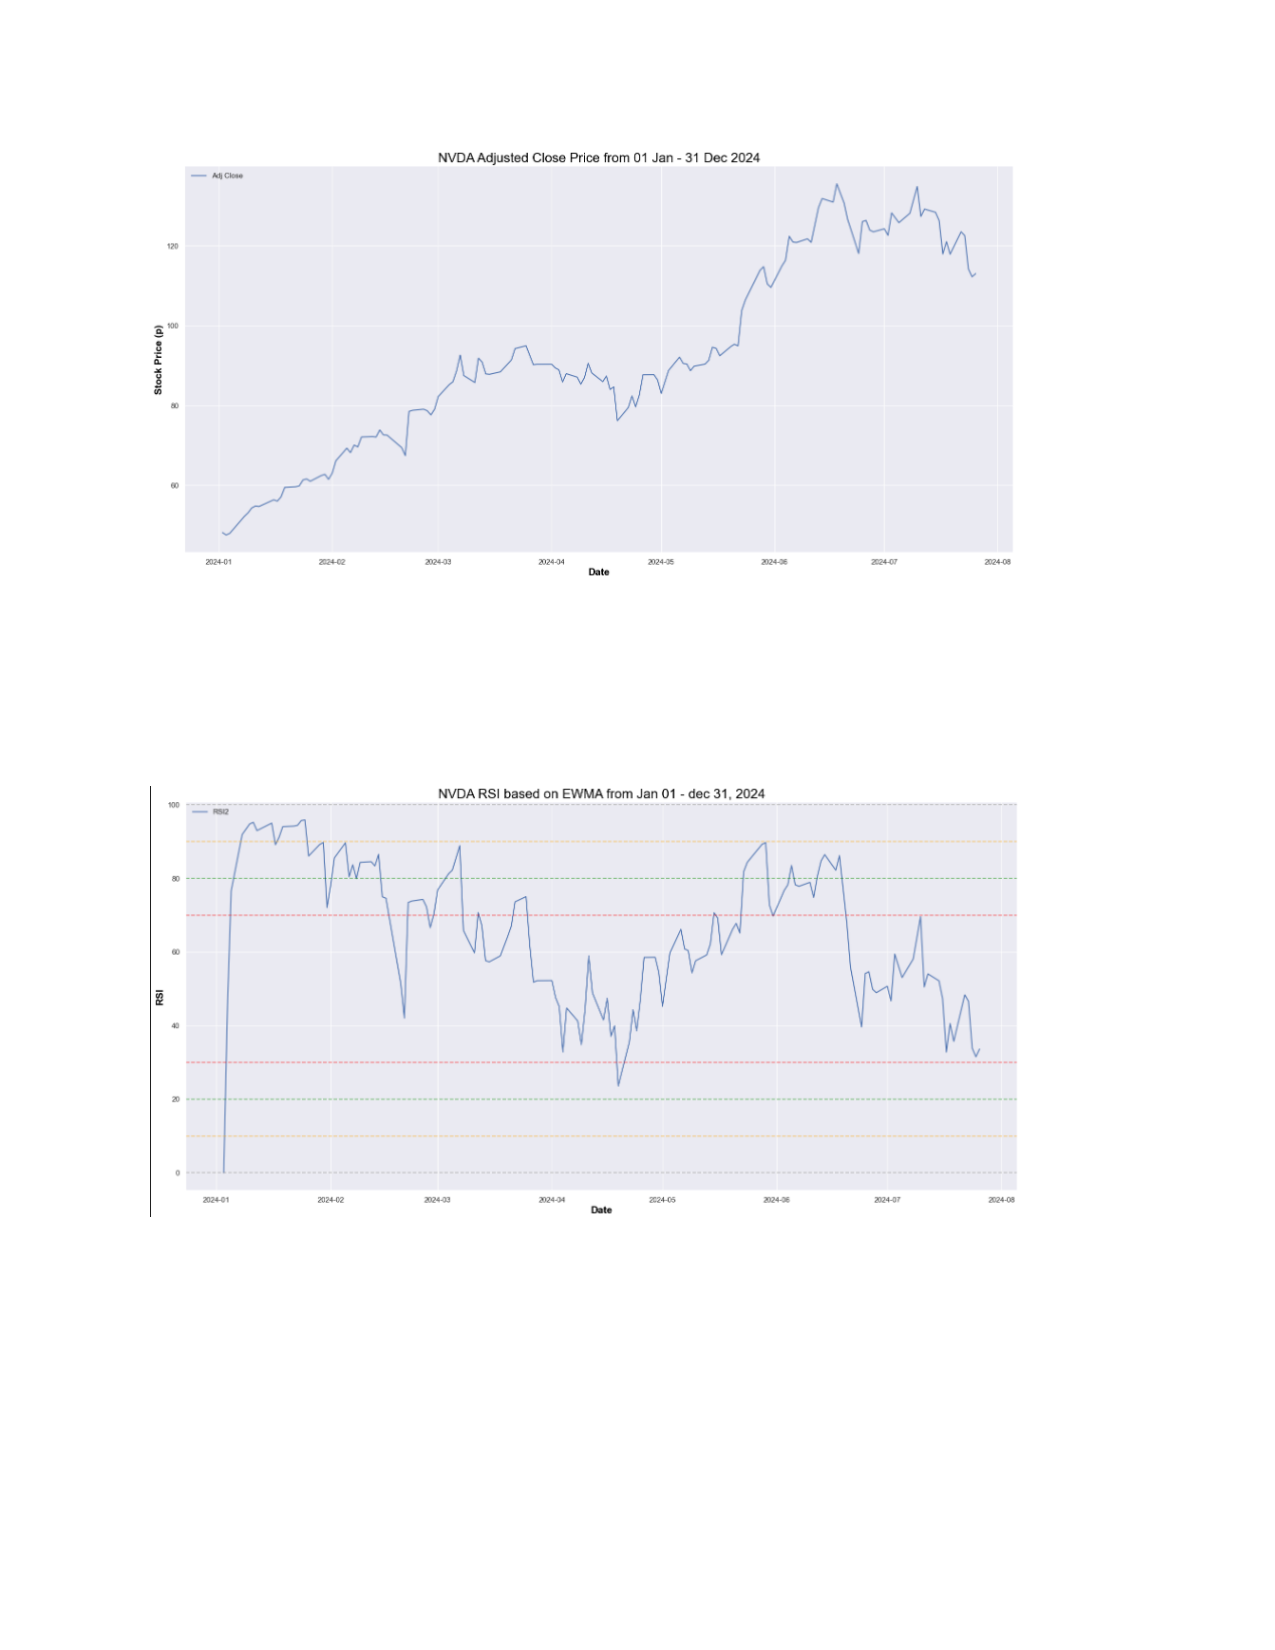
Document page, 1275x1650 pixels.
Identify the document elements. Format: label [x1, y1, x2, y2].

picture [150, 786, 1021, 1217]
picture [150, 150, 1014, 582]
